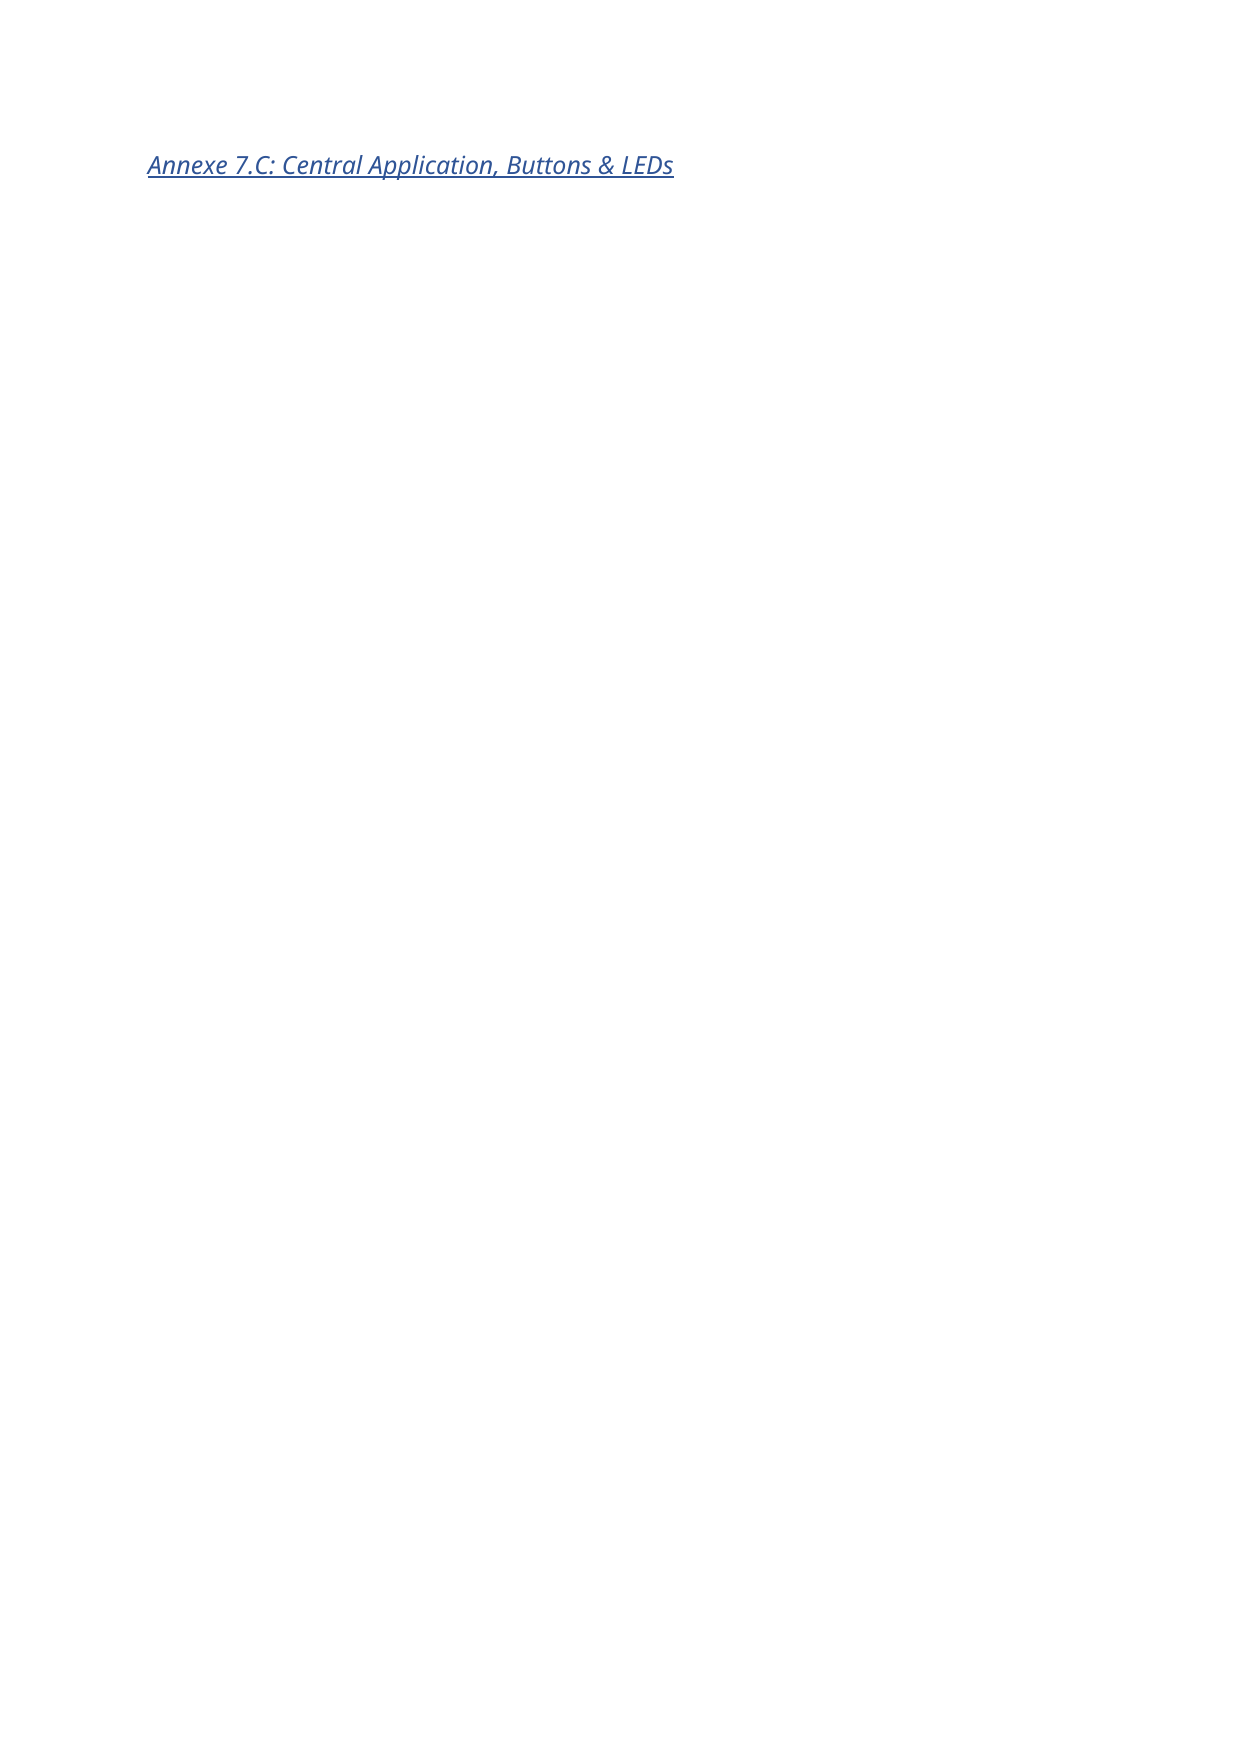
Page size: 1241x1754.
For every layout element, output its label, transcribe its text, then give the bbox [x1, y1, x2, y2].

text Annexe 7.C: Central Application, Buttons & LEDs [148, 148, 1093, 182]
